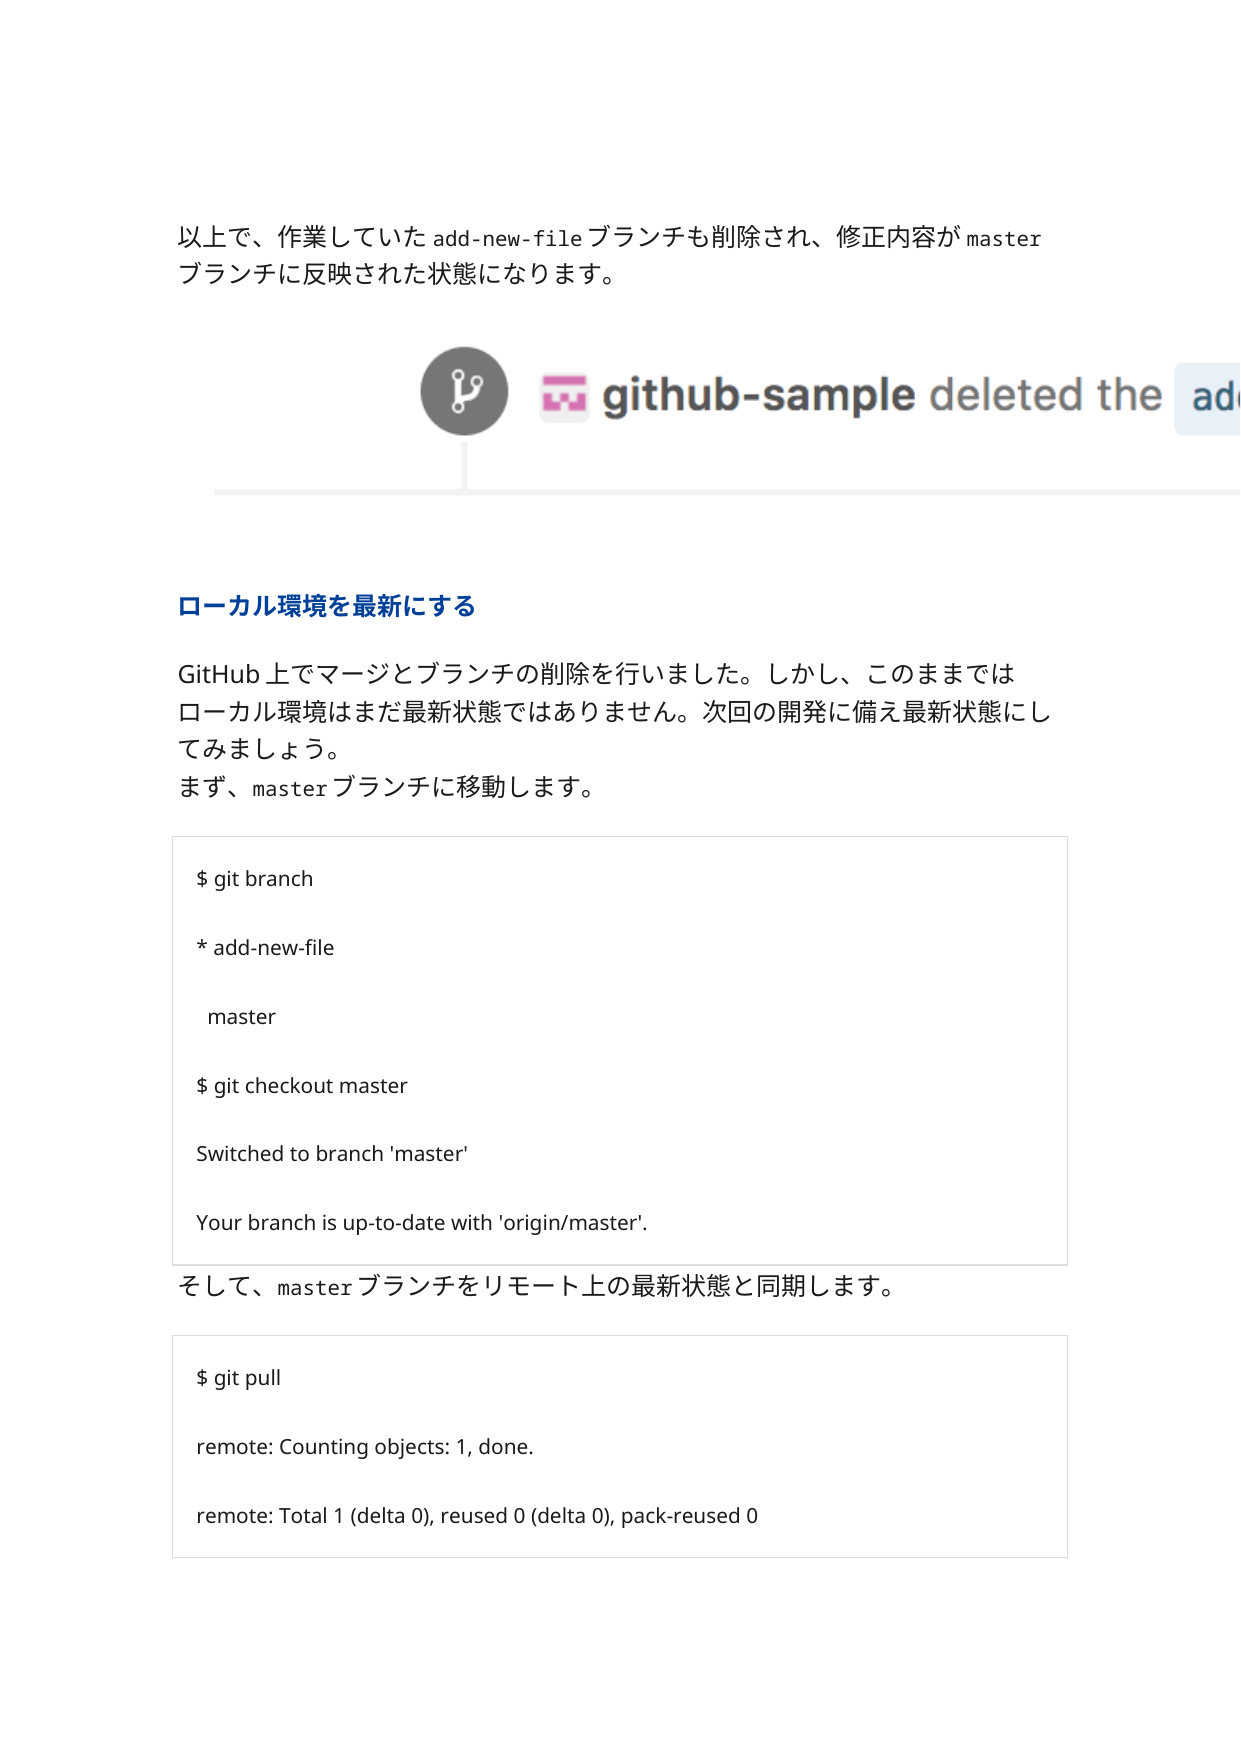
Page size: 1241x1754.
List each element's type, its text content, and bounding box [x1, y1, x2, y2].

text ローカル環境を最新にする [177, 586, 1063, 623]
picture [177, 323, 1241, 521]
text 以上で、作業していたadd-new-fileブランチも削除され、修正内容がmasterブランチに反映された状態になります。 [177, 217, 1063, 292]
text $ git pull [173, 1336, 1067, 1396]
text GitHub上でマージとブランチの削除を行いました。しかし、このままではローカル環境はまだ最新状態ではありません。次回の開発に備え最新状態にしてみましょう。 [177, 654, 1063, 767]
text remote: Counting objects: 1, done. [173, 1403, 1067, 1465]
text $ git branch [173, 837, 1067, 897]
text * add-new-file [173, 904, 1067, 966]
text Switched to branch 'master' [173, 1111, 1067, 1172]
text $ git checkout master [173, 1042, 1067, 1104]
text remote: Total 1 (delta 0), reused 0 (delta 0), pack-reused 0 [173, 1472, 1067, 1557]
text master [173, 973, 1067, 1035]
text まず、masterブランチに移動します。 [177, 767, 1063, 804]
text Your branch is up-to-date with 'origin/master'. [173, 1179, 1067, 1264]
text そして、masterブランチをリモート上の最新状態と同期します。 [177, 1266, 1063, 1303]
